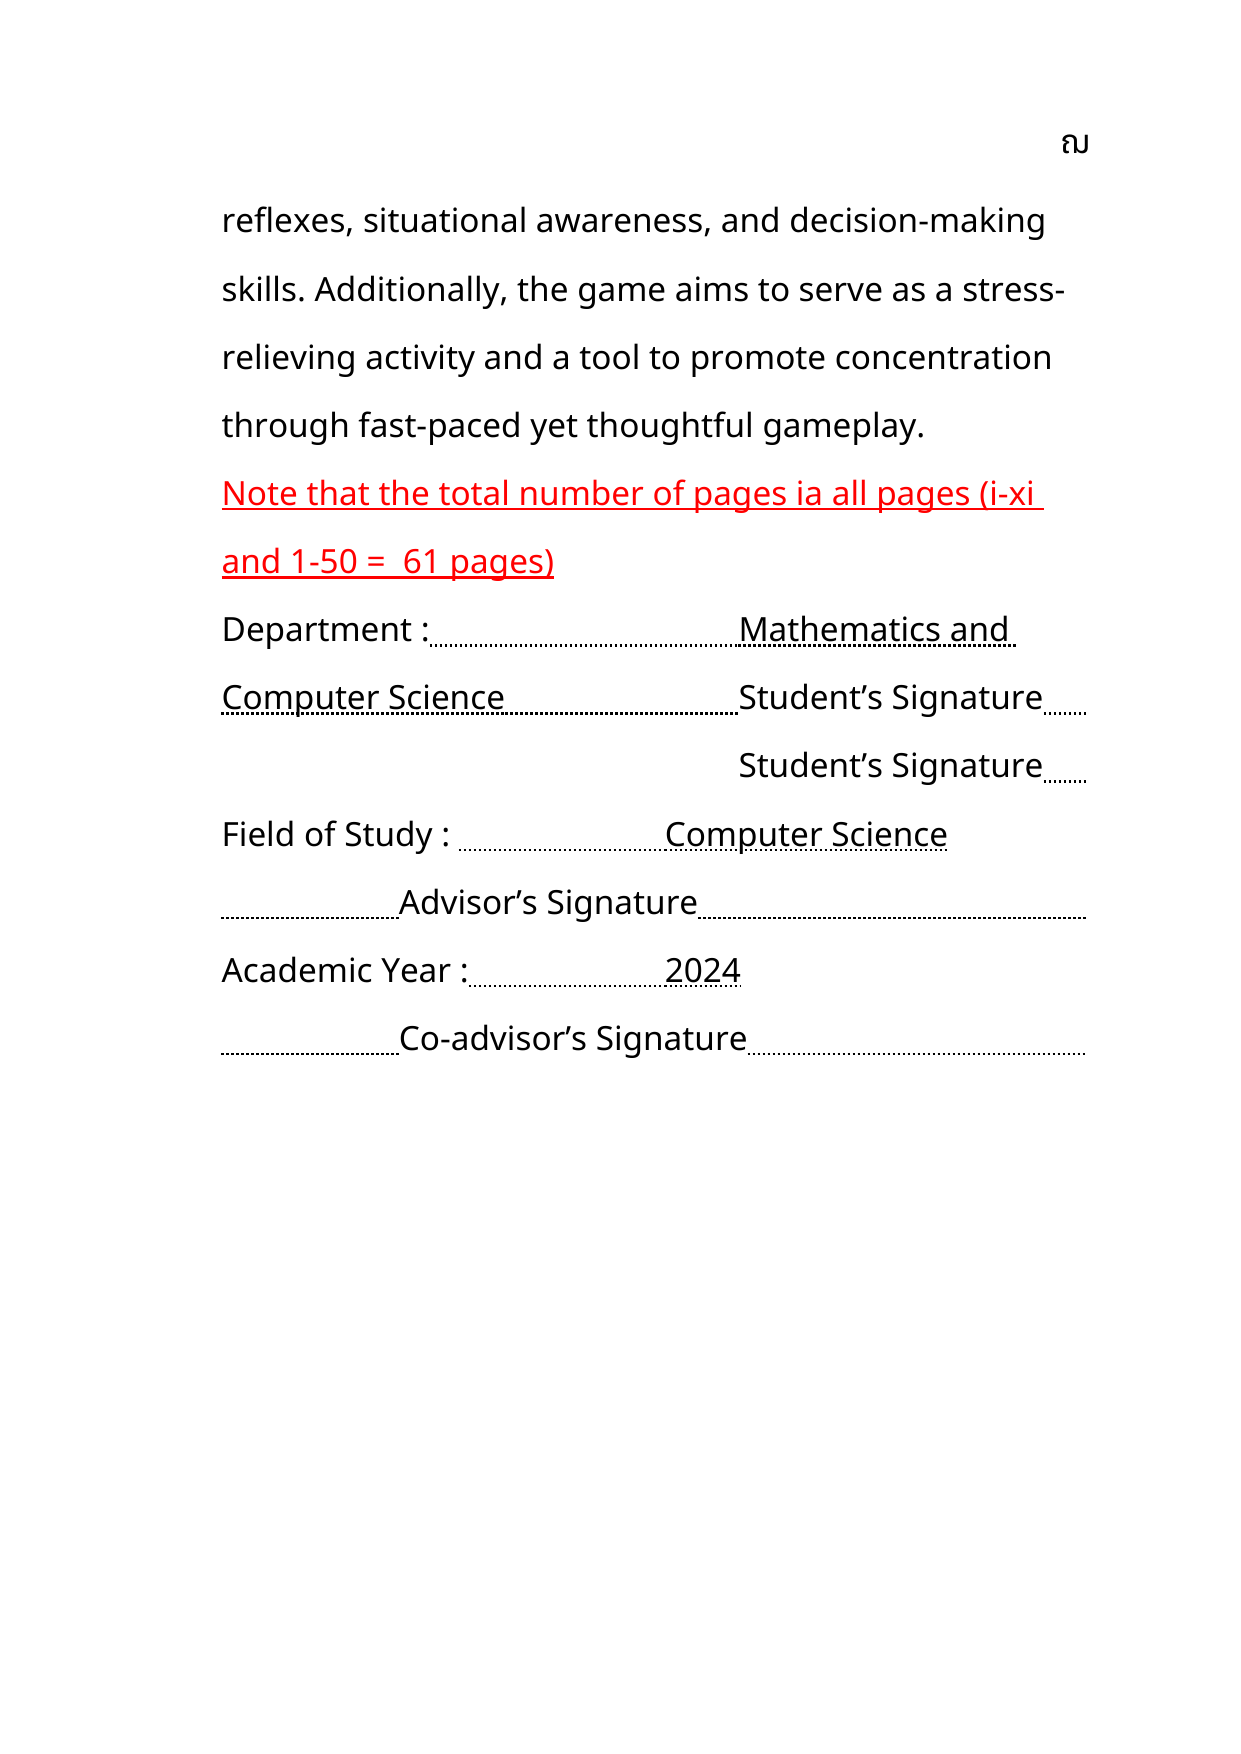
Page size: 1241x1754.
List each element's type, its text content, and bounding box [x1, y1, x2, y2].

text Academic Year : 2024 Co-advisor’s Signature [221, 947, 1090, 1060]
text Note that the total number of pages ia all pages (i-xi and 1-50 = 61 pages) [221, 470, 1090, 583]
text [221, 197, 1090, 447]
text Student’s Signature [221, 742, 1090, 788]
text Department : Mathematics and Computer Science Student’s Signature [221, 606, 1090, 719]
text Field of Study : Computer Science Advisor’s Signature [221, 810, 1090, 924]
